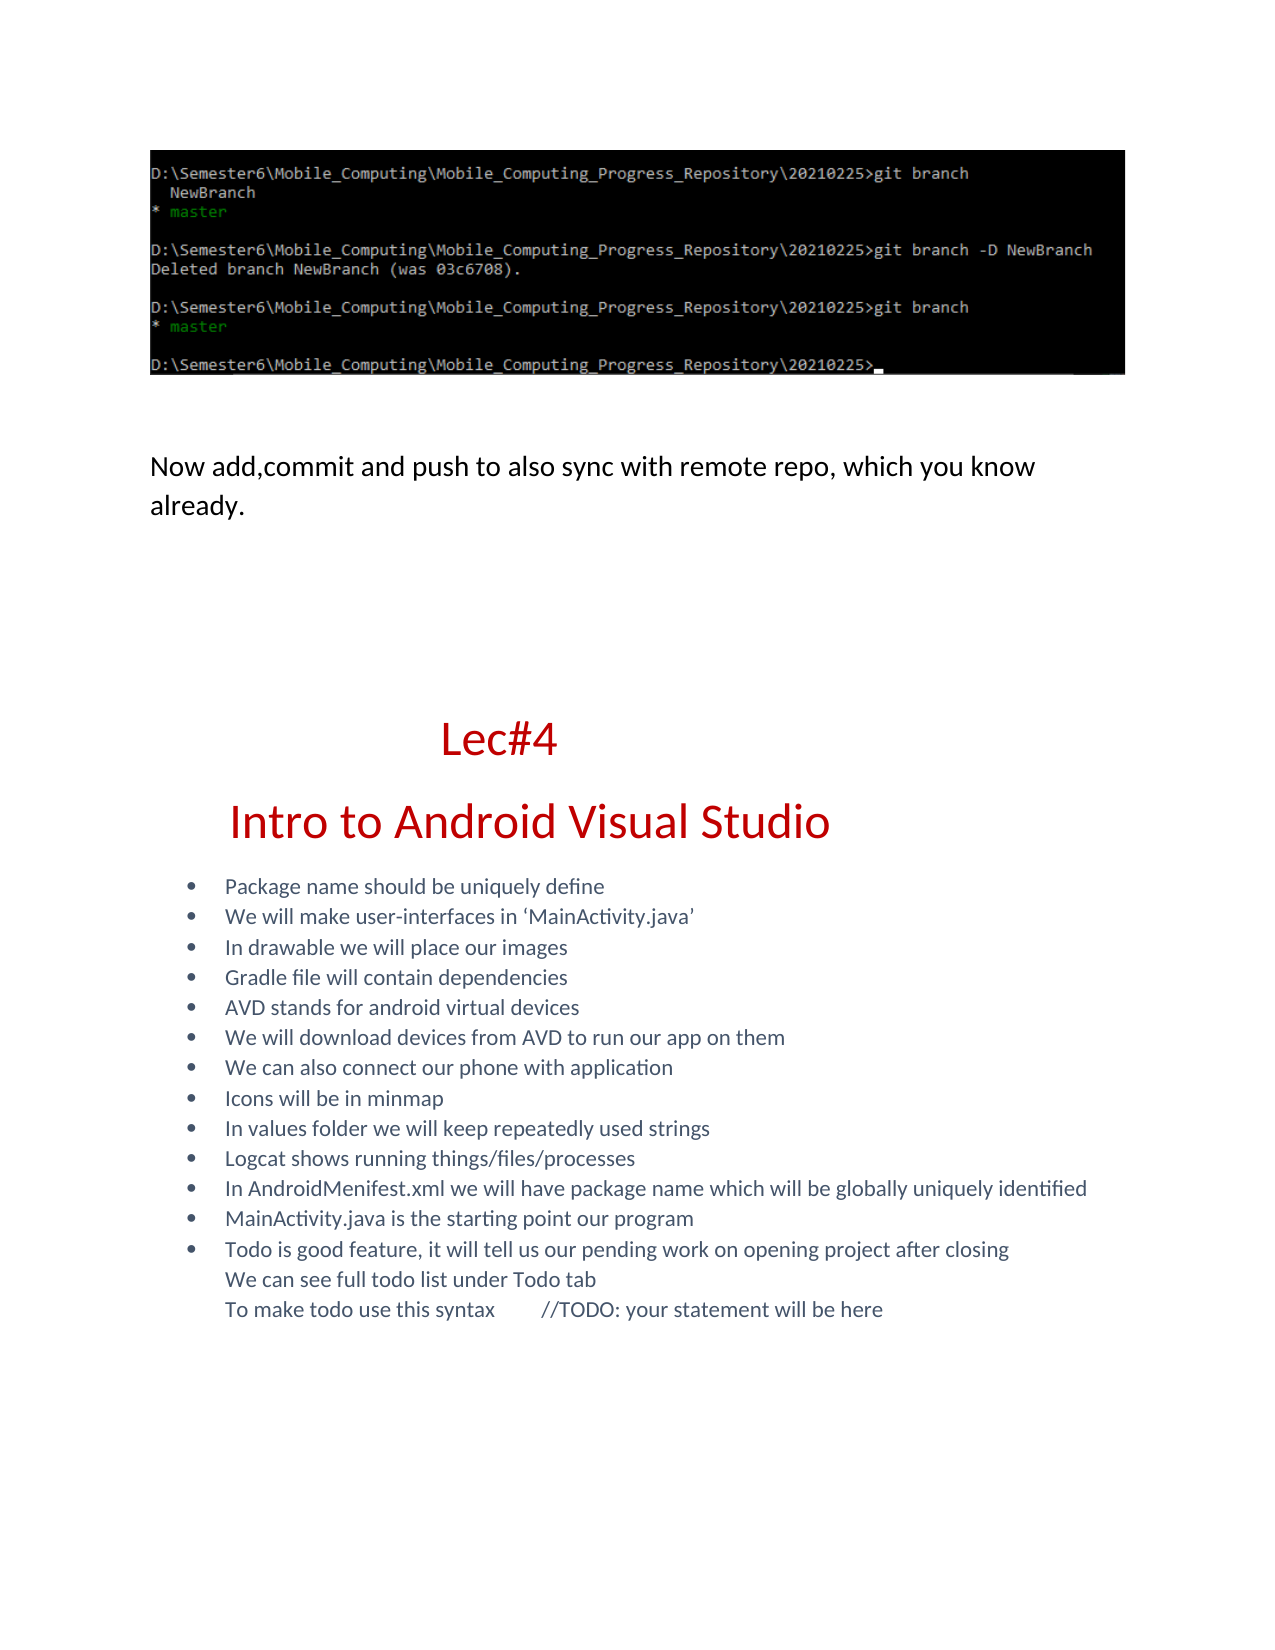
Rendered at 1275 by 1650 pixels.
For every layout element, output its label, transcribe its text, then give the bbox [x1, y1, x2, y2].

list Logcat shows running things/files/processes [187, 1144, 1125, 1172]
list We can also connect our phone with application [187, 1053, 1125, 1082]
list We will download devices from AVD to run our app on them [187, 1023, 1125, 1051]
list Todo is good feature, it will tell us our pending work on opening project after closing [187, 1235, 1125, 1263]
list AVD stands for android virtual devices [187, 993, 1125, 1021]
list Package name should be uniquely define [187, 872, 1125, 900]
text Lec#4 [150, 707, 1125, 768]
list We can see full todo list under Todo tab [225, 1265, 1125, 1293]
list In values folder we will keep repeatedly used strings [187, 1114, 1125, 1142]
list Gradle file will contain dependencies [187, 963, 1125, 991]
list MainActivity.java is the starting point our program [187, 1204, 1125, 1233]
list Icons will be in minmap [187, 1084, 1125, 1112]
list In AndroidMenifest.xml we will have package name which will be globally uniquely identified [187, 1174, 1125, 1202]
list In drawable we will place our images [187, 933, 1125, 961]
text Now add,commit and push to also sync with remote repo, which you know already. [150, 448, 1125, 522]
list We will make user-interfaces in ‘MainActivity.java’ [187, 902, 1125, 931]
text Intro to Android Visual Studio [150, 790, 1125, 851]
picture [150, 150, 1125, 375]
list To make todo use this syntax //TODO: your statement will be here [225, 1295, 1125, 1323]
